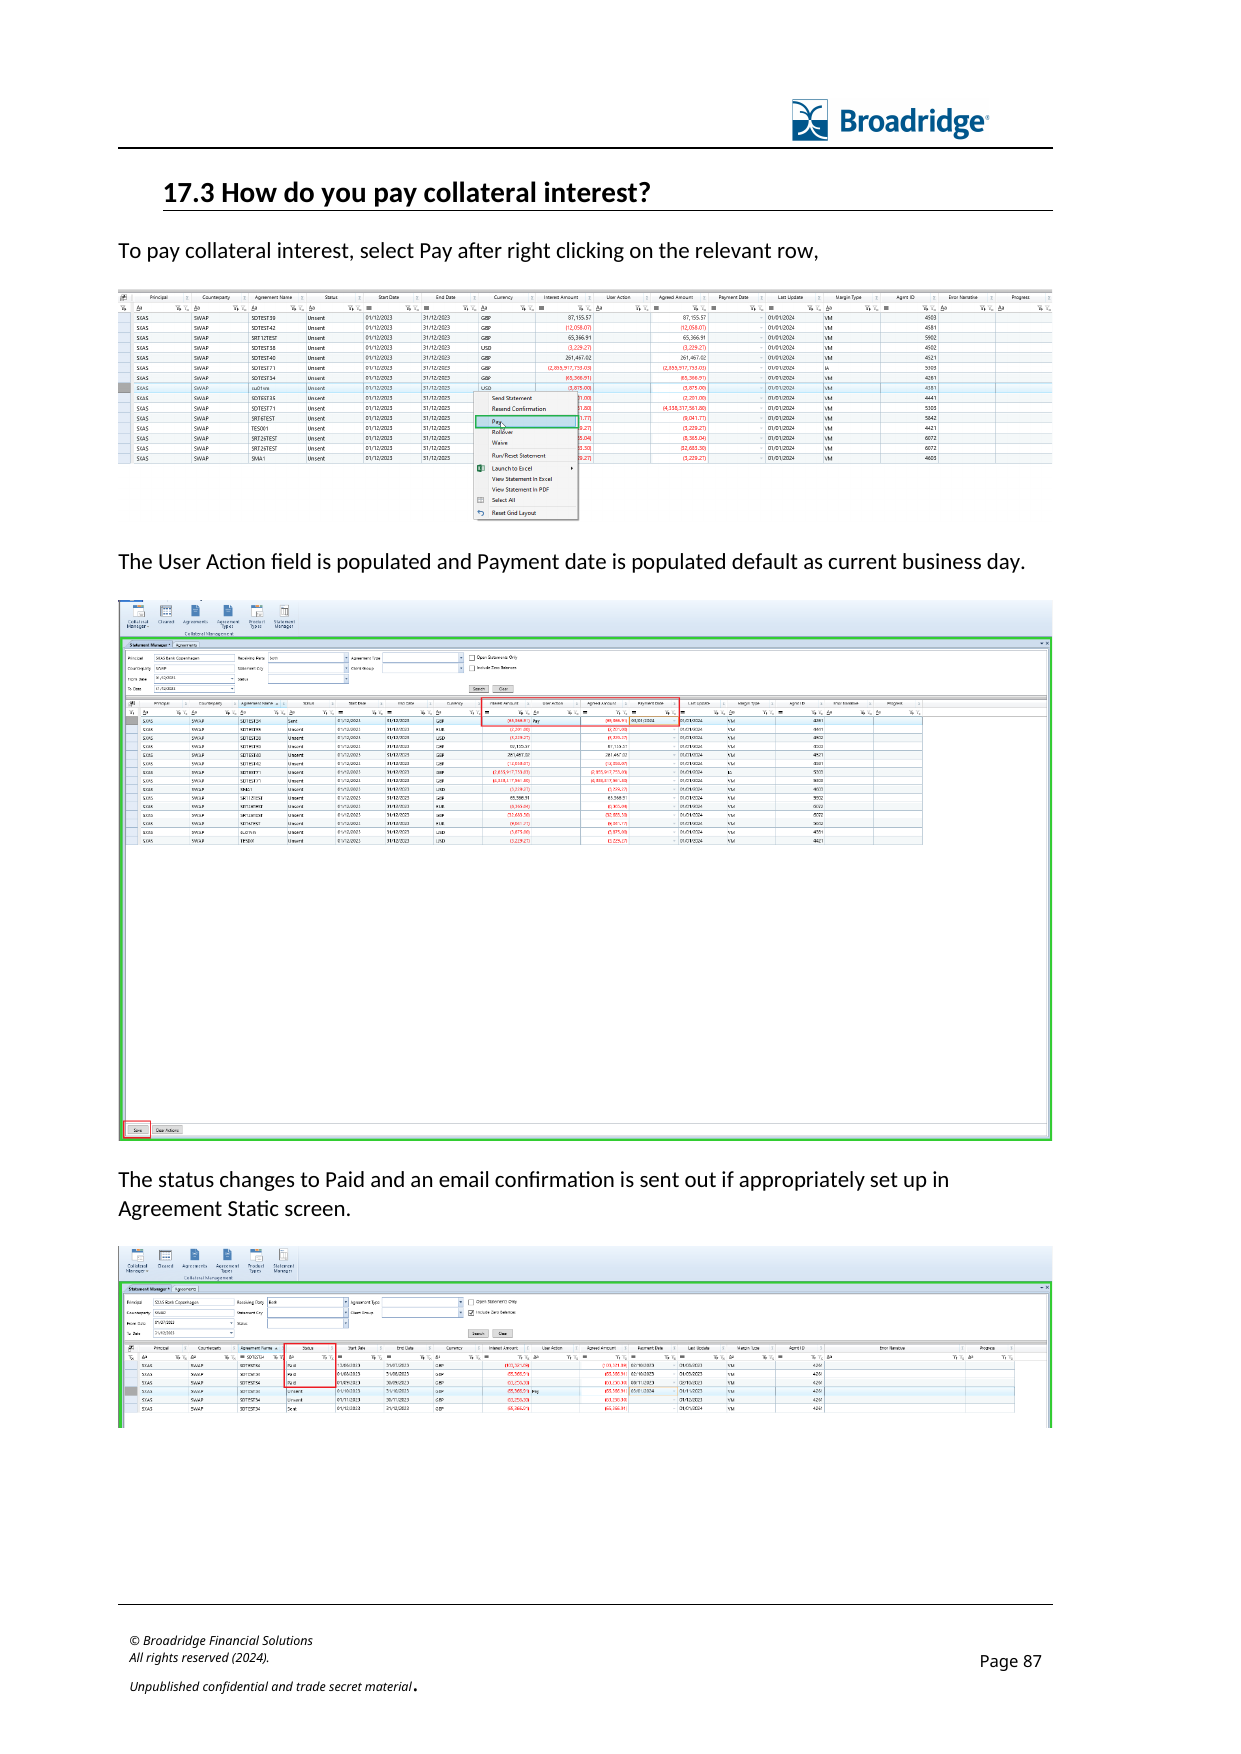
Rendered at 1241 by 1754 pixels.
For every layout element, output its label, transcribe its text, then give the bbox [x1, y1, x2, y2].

picture [118, 1246, 1053, 1428]
text The User Action field is populated and Payment date is populated default as current business day. [118, 547, 1053, 575]
picture [118, 289, 1053, 522]
picture [118, 600, 1053, 1141]
subtitle 17.3 How do you pay collateral interest? [162, 174, 1053, 211]
text The status changes to Paid and an email confirmation is sent out if appropriately set up in Agreement Static screen. [118, 1166, 1053, 1222]
text To pay collateral interest, select Pay after right clicking on the relevant row, [118, 236, 1053, 264]
picture [792, 98, 990, 142]
